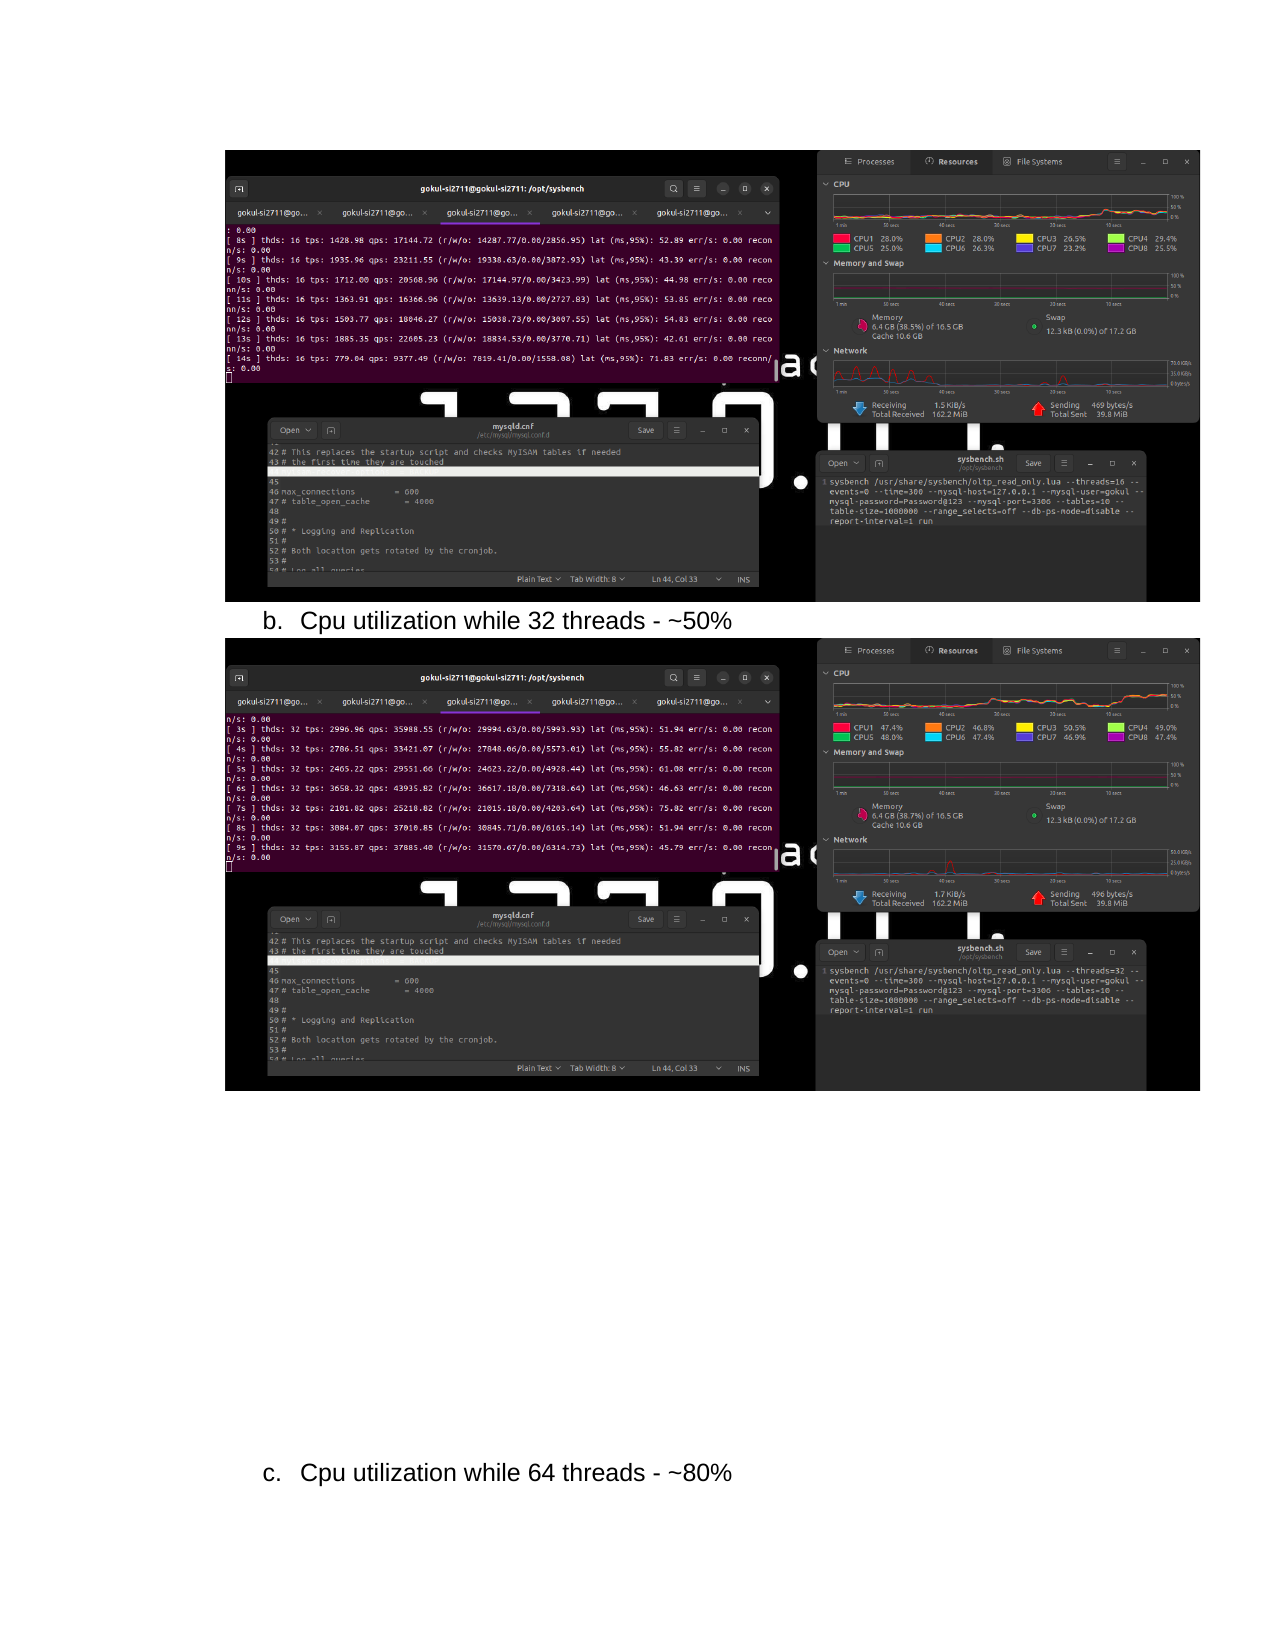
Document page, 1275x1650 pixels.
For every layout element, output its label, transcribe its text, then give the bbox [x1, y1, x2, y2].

list Cpu utilization while 32 threads - ~50% [262, 606, 1125, 635]
picture [225, 638, 1200, 1091]
list Cpu utilization while 64 threads - ~80% [262, 1458, 1125, 1487]
picture [225, 150, 1200, 602]
